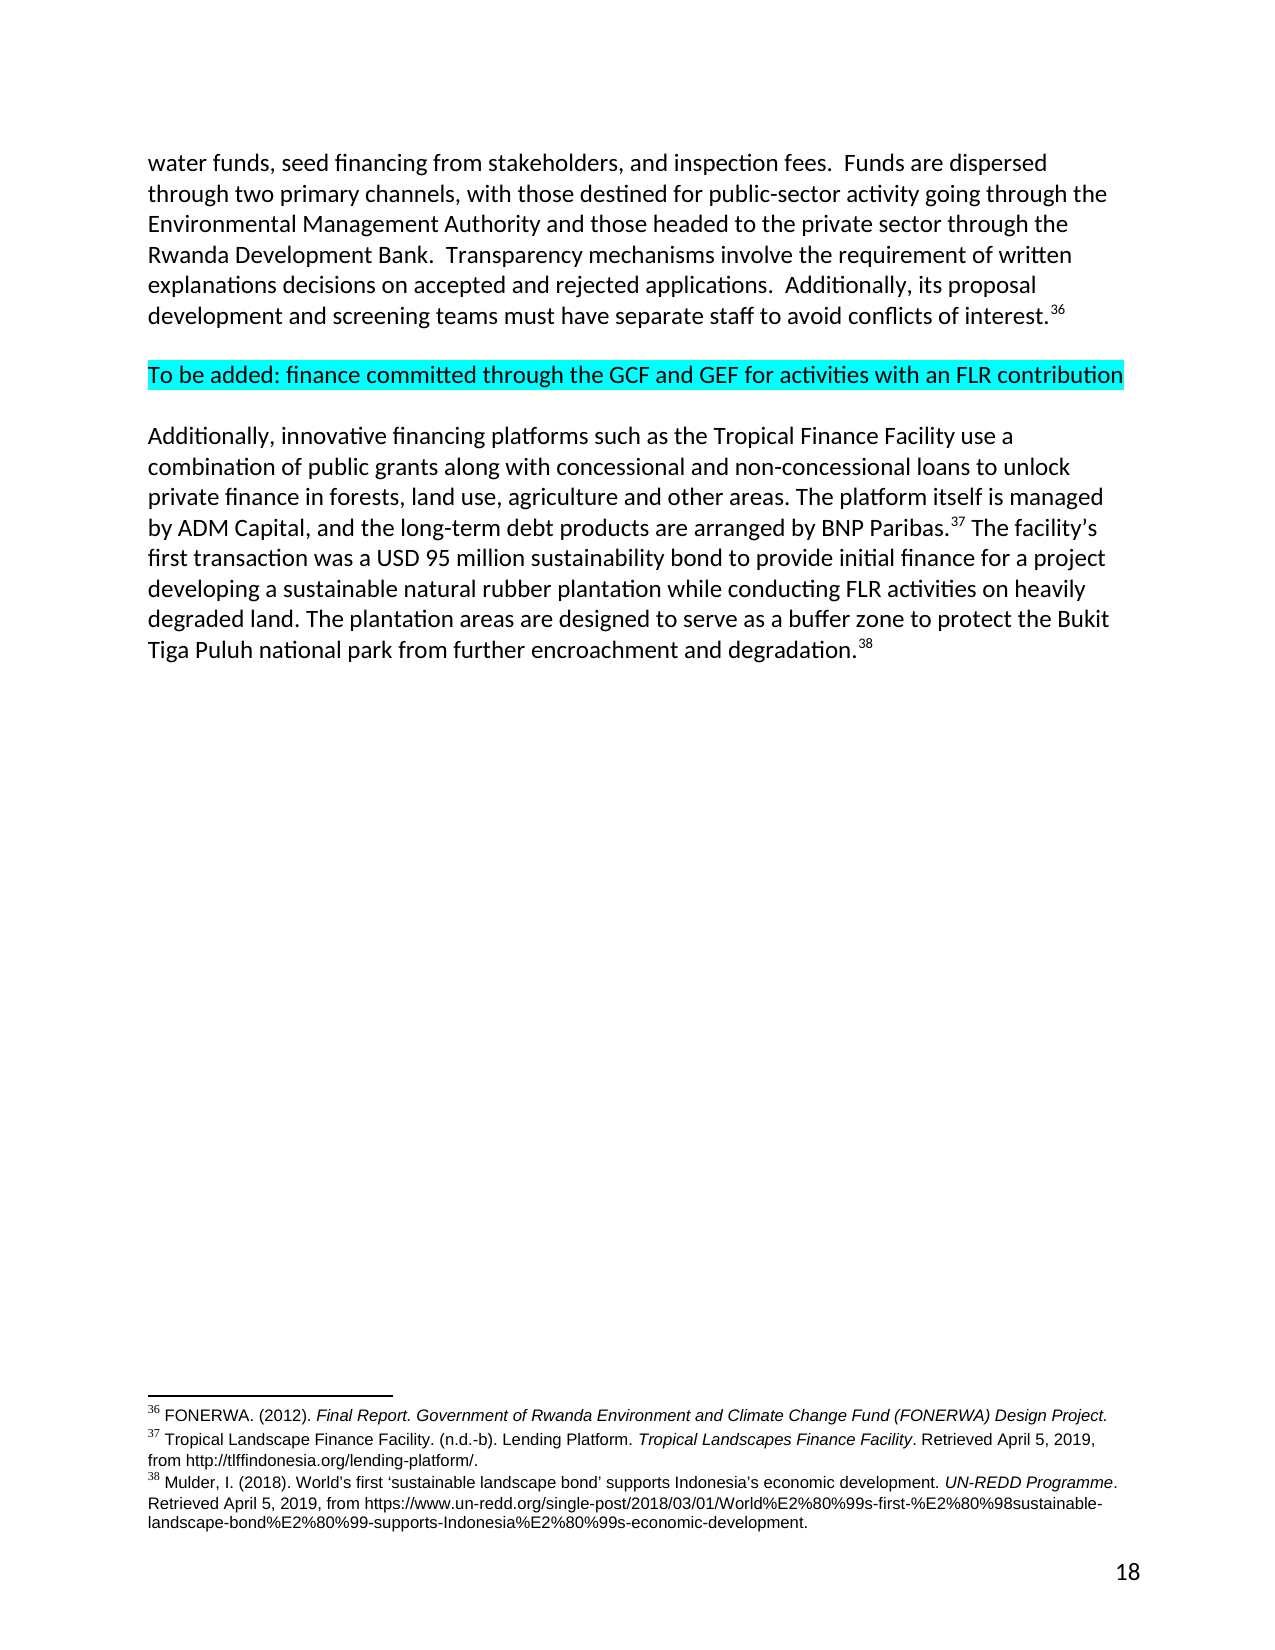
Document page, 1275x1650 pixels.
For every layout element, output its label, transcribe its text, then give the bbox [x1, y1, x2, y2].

text Additionally, innovative financing platforms such as the Tropical Finance Facility use a combination of public grants along with concessional and non-concessional loans to unlock private finance in forests, land use, agriculture and other areas. The platform itself is managed by ADM Capital, and the long-term debt products are arranged by BNP Paribas. The facility’s first transaction was a USD 95 million sustainability bond to provide initial finance for a project developing a sustainable natural rubber plantation while conducting FLR activities on heavily degraded land. The plantation areas are designed to serve as a buffer zone to protect the Bukit Tiga Puluh national park from further encroachment and degradation. [148, 421, 1127, 665]
text To be added: finance committed through the GCF and GEF for activities with an FLR contribution [148, 359, 1127, 390]
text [148, 148, 1127, 331]
